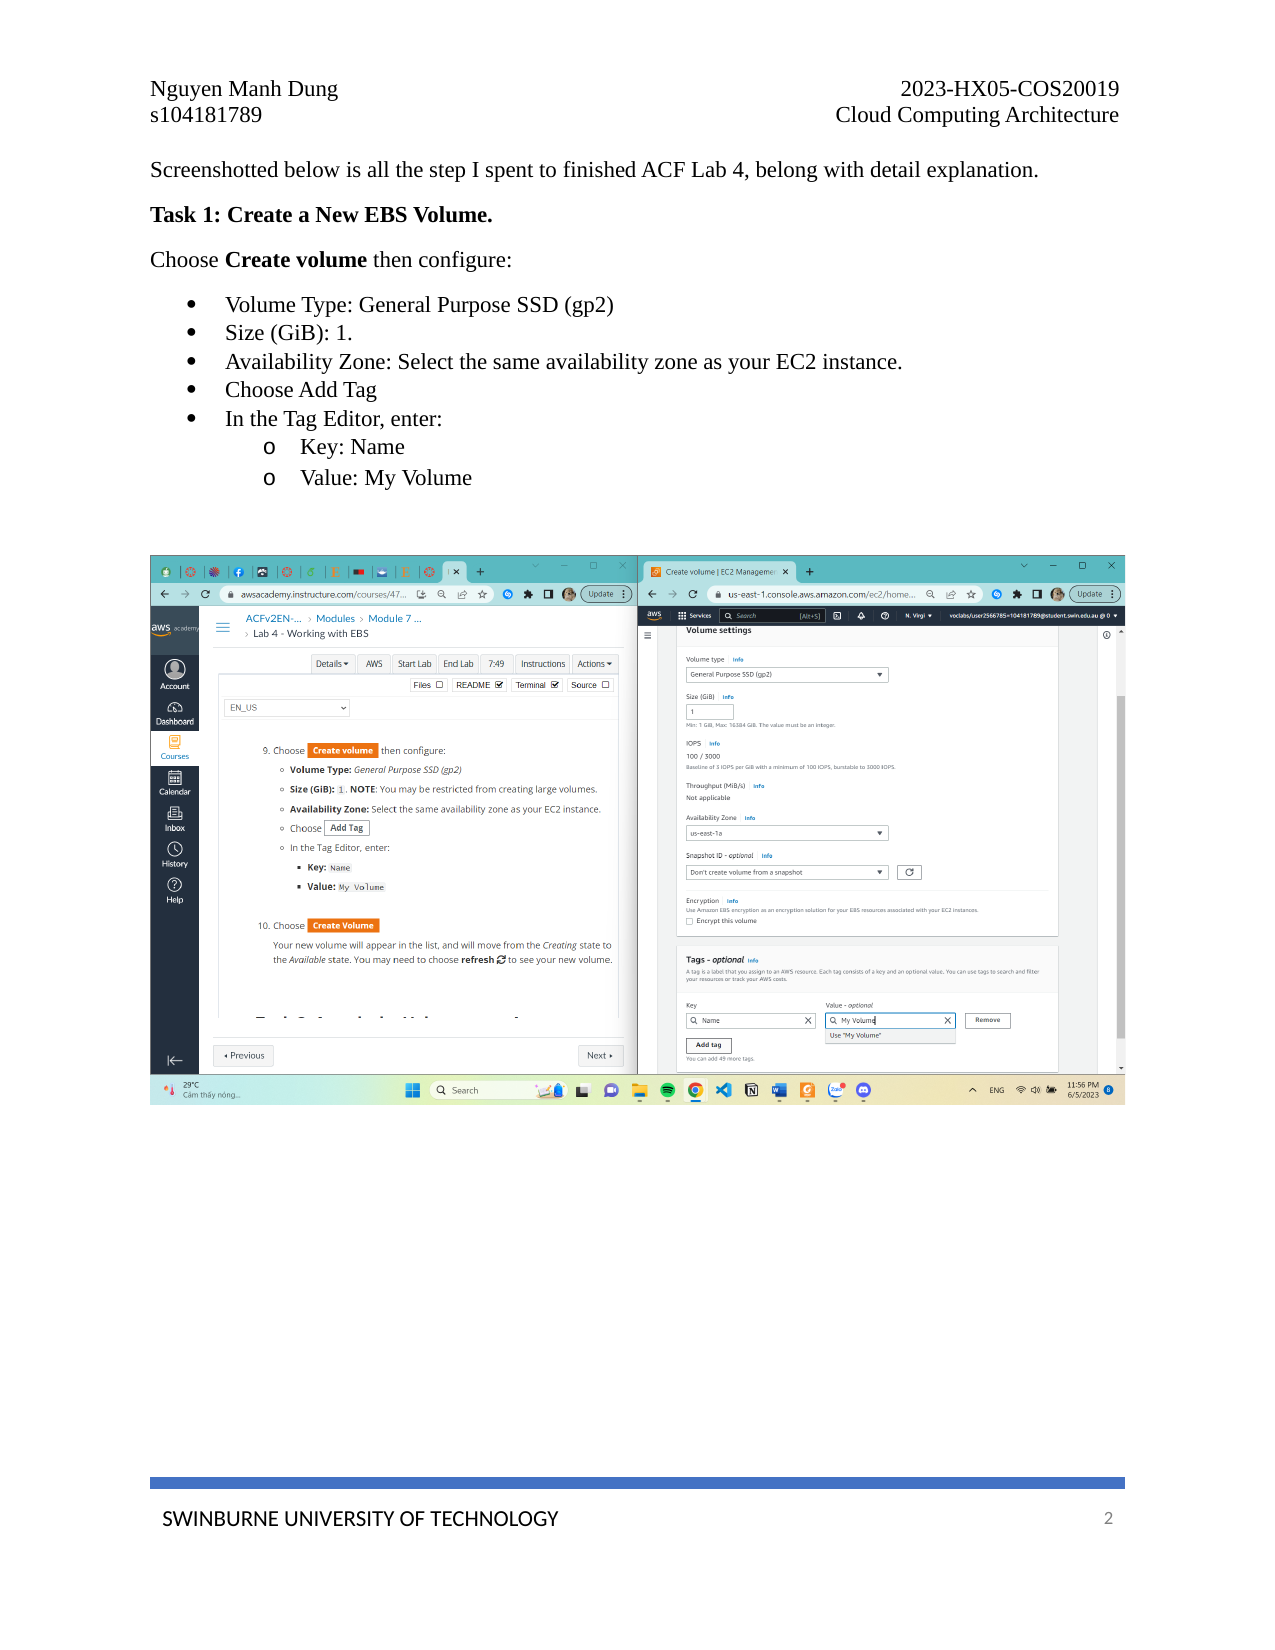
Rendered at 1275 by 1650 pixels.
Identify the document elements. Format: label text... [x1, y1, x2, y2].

text Screenshotted below is all the step I spent to finished ACF Lab 4, belong with detail explanation. [150, 156, 1125, 182]
list Size (GiB): 1. [187, 319, 1125, 346]
list Volume Type: General Purpose SSD (gp2) [187, 291, 1125, 317]
list In the Tag Editor, enter: [187, 405, 1125, 431]
picture [150, 555, 1125, 1105]
list Value: My Volume [262, 464, 1125, 492]
text Task 1: Create a New EBS Volume. [150, 201, 1125, 227]
list Choose Add Tag [187, 376, 1125, 403]
list Availability Zone: Select the same availability zone as your EC2 instance. [187, 348, 1125, 374]
list Key: Name [262, 433, 1125, 461]
text Choose Create volume then configure: [150, 246, 1125, 272]
